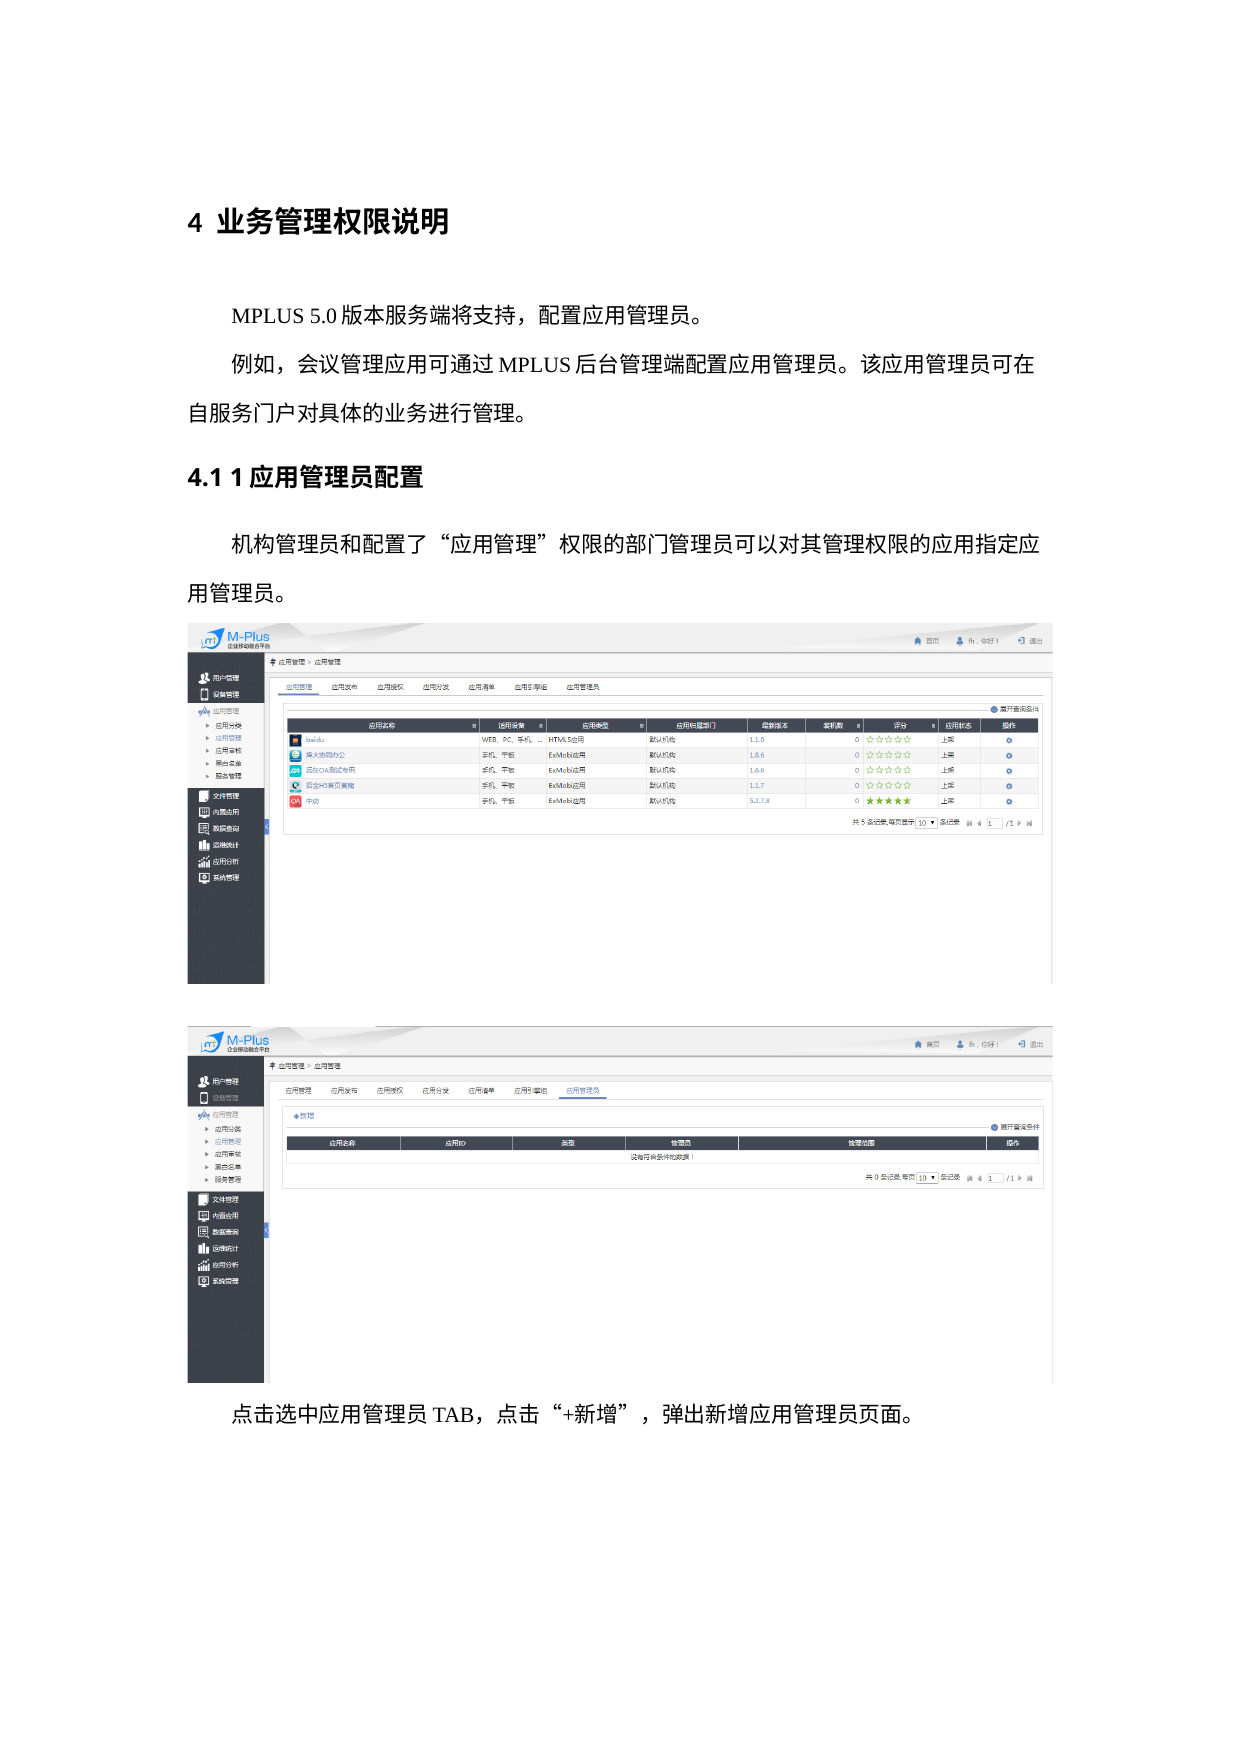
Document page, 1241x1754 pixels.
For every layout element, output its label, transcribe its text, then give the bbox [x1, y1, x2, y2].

text 例如，会议管理应用可通过MPLUS后台管理端配置应用管理员。该应用管理员可在自服务门户对具体的业务进行管理。 [187, 346, 1053, 428]
picture [187, 623, 1053, 984]
picture [187, 1026, 1053, 1383]
text 4.1 1应用管理员配置 [187, 443, 1053, 508]
text 点击选中应用管理员TAB，点击“+新增”，弹出新增应用管理员页面。 [187, 1396, 1053, 1429]
text MPLUS 5.0版本服务端将支持，配置应用管理员。 [187, 298, 1053, 331]
text 机构管理员和配置了“应用管理”权限的部门管理员可以对其管理权限的应用指定应用管理员。 [187, 527, 1053, 608]
subtitle 业务管理权限说明 [187, 187, 1053, 252]
